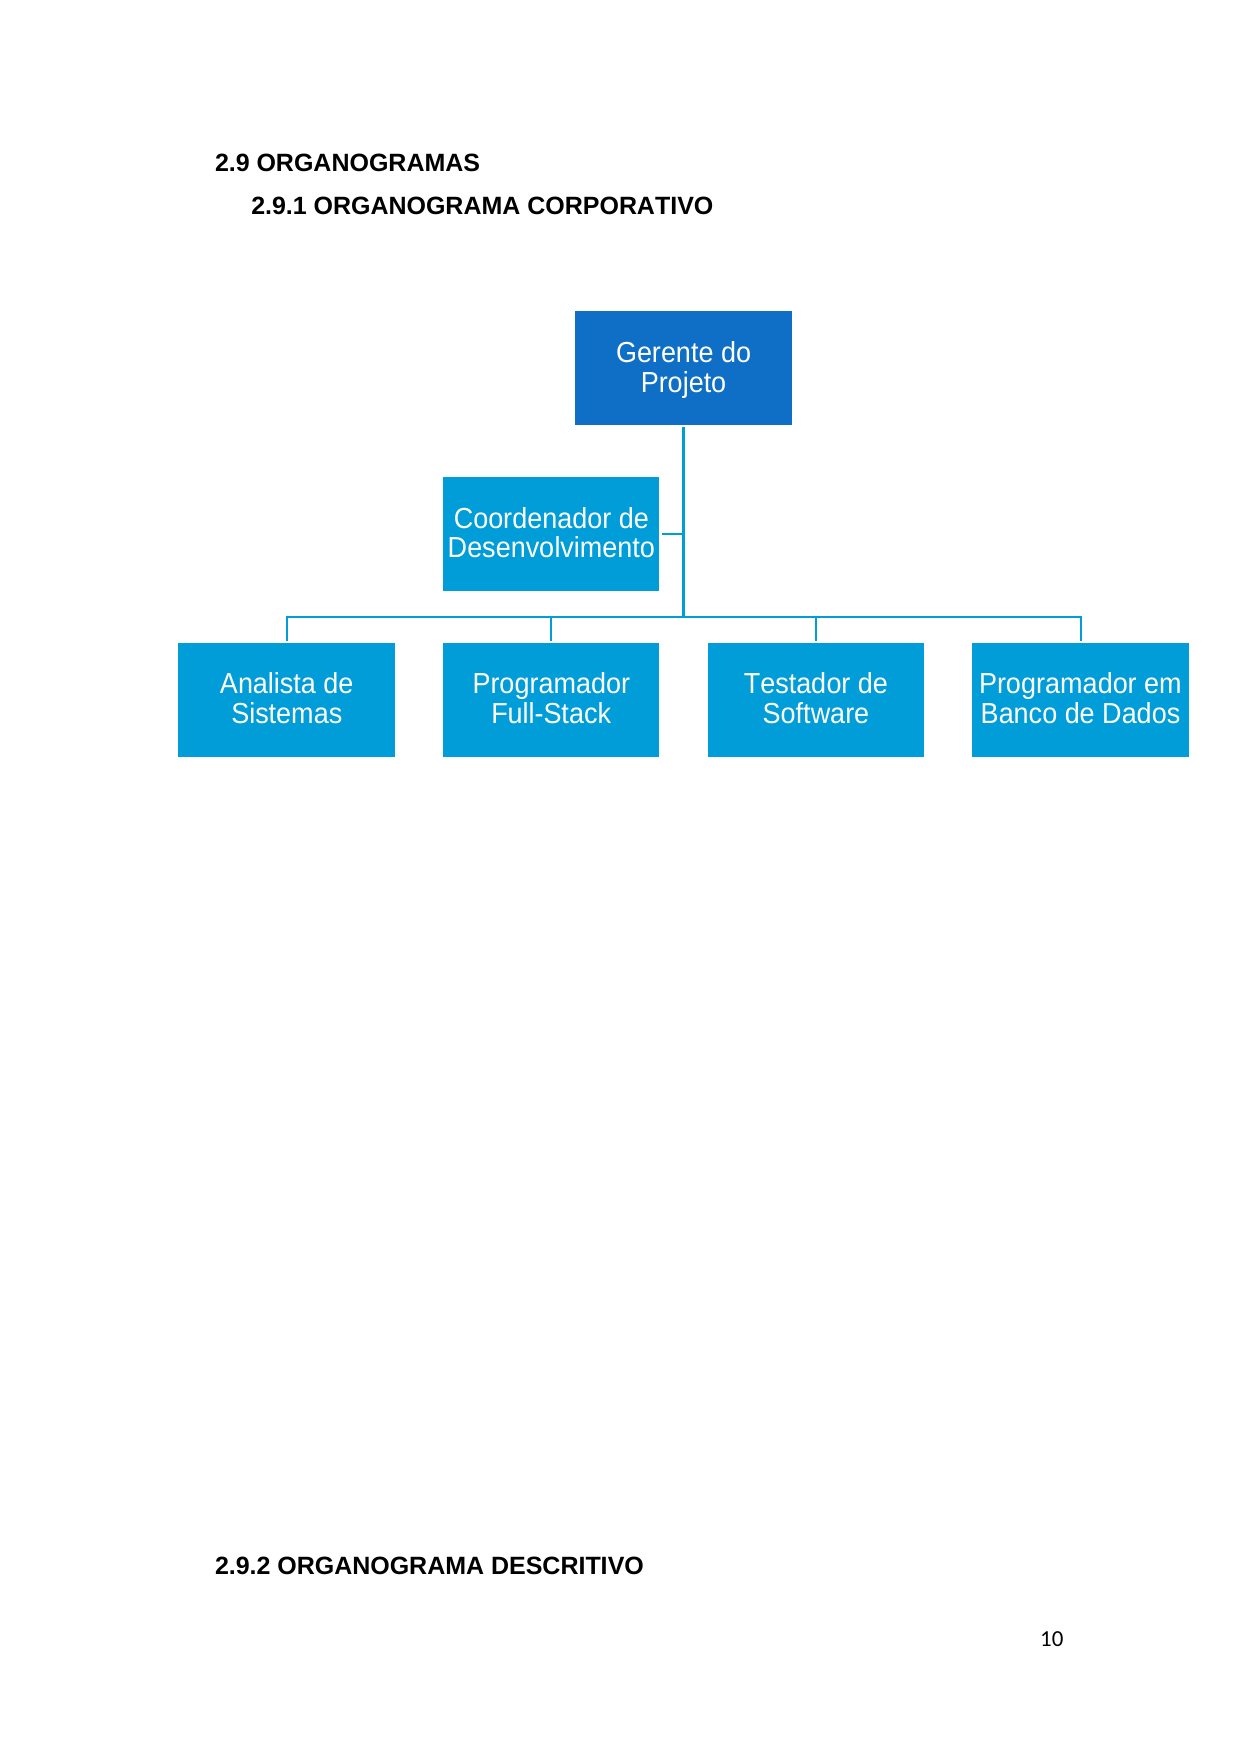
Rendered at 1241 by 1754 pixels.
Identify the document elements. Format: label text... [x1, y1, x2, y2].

text 2.9.1 ORGANOGRAMA CORPORATIVO [177, 191, 1063, 219]
text 2.9 ORGANOGRAMAS [215, 148, 1063, 176]
text 2.9.2 ORGANOGRAMA DESCRITIVO [177, 1551, 1063, 1580]
